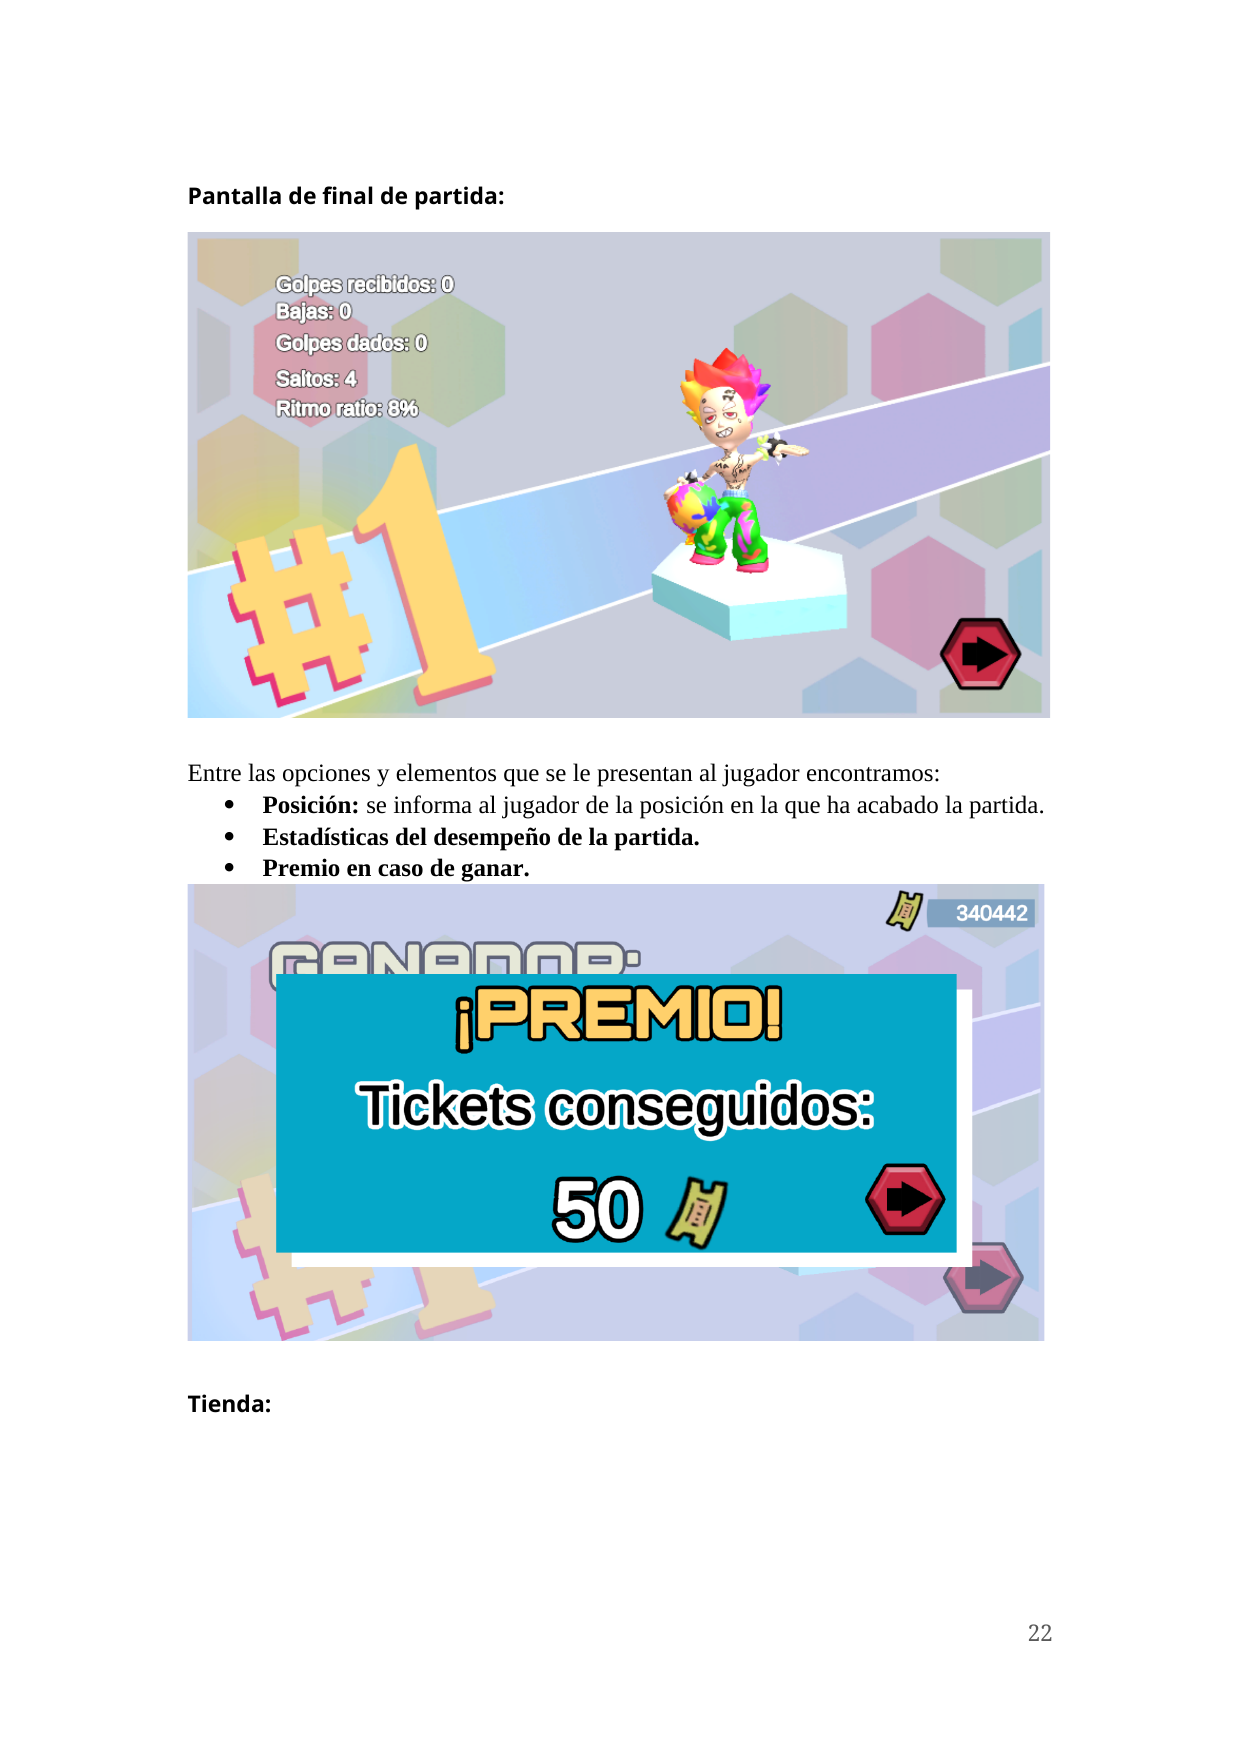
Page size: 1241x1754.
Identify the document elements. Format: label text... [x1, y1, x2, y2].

list Estadísticas del desempeño de la partida. [225, 822, 1053, 850]
text Pantalla de final de partida: [187, 180, 1053, 211]
list Premio en caso de ganar. [225, 853, 1053, 882]
list Posición: se informa al jugador de la posición en la que ha acabado la partida. [225, 790, 1053, 819]
text Entre las opciones y elementos que se le presentan al jugador encontramos: [187, 758, 1053, 787]
picture [187, 232, 1051, 718]
text Tienda: [187, 1388, 1053, 1419]
picture [187, 884, 1045, 1341]
